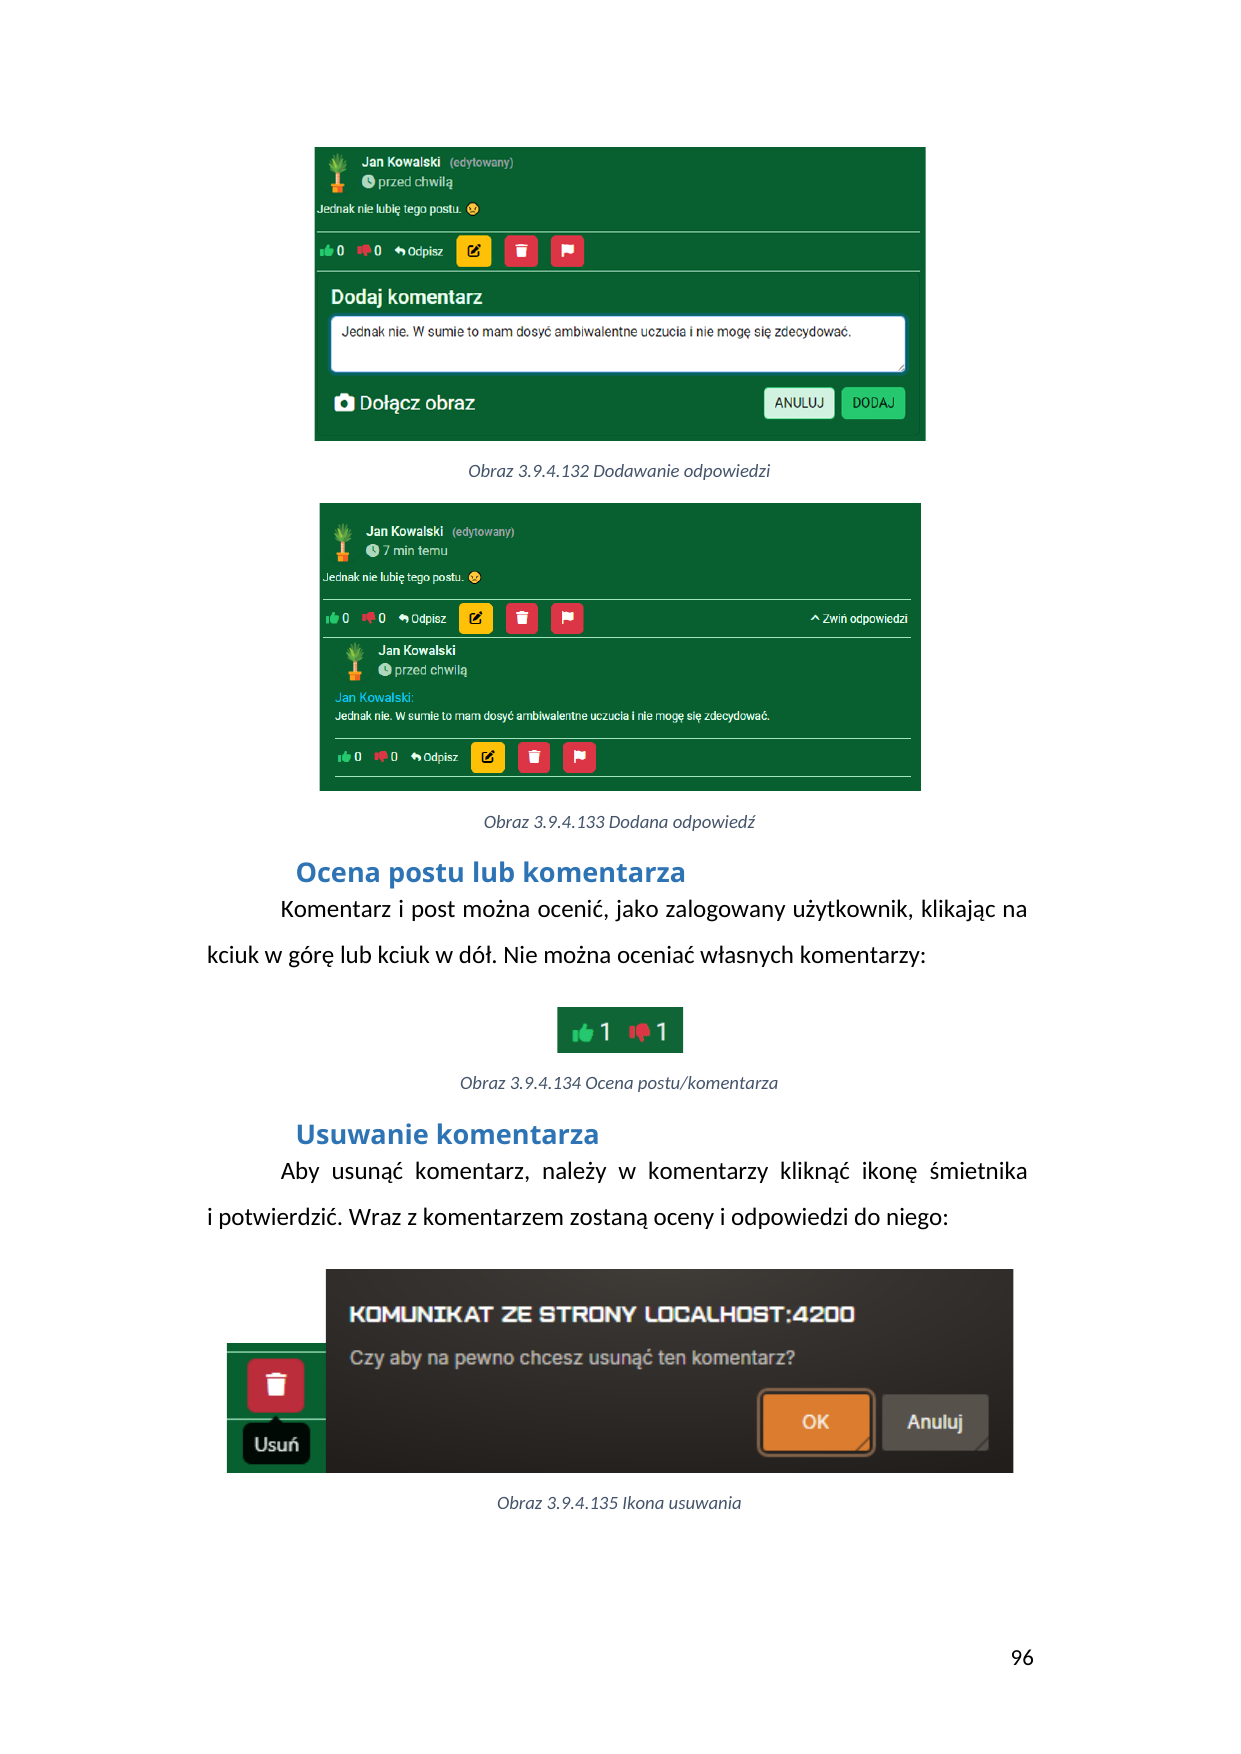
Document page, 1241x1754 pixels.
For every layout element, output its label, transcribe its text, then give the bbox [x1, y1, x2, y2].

text Aby usunąć komentarz, należy w komentarzy kliknąć ikonę śmietnika i potwierdzić. Wraz z komentarzem zostaną oceny i odpowiedzi do niego: [207, 1155, 1029, 1231]
subtitle Ocena postu lub komentarza [295, 853, 1033, 890]
subtitle Usuwanie komentarza [295, 1115, 1033, 1152]
picture [314, 147, 926, 441]
picture [226, 1269, 1014, 1473]
text Komentarz i post można ocenić, jako zalogowany użytkownik, klikając na kciuk w górę lub kciuk w dół. Nie można oceniać własnych komentarzy: [207, 893, 1029, 969]
picture [319, 503, 921, 791]
picture [557, 1007, 684, 1053]
